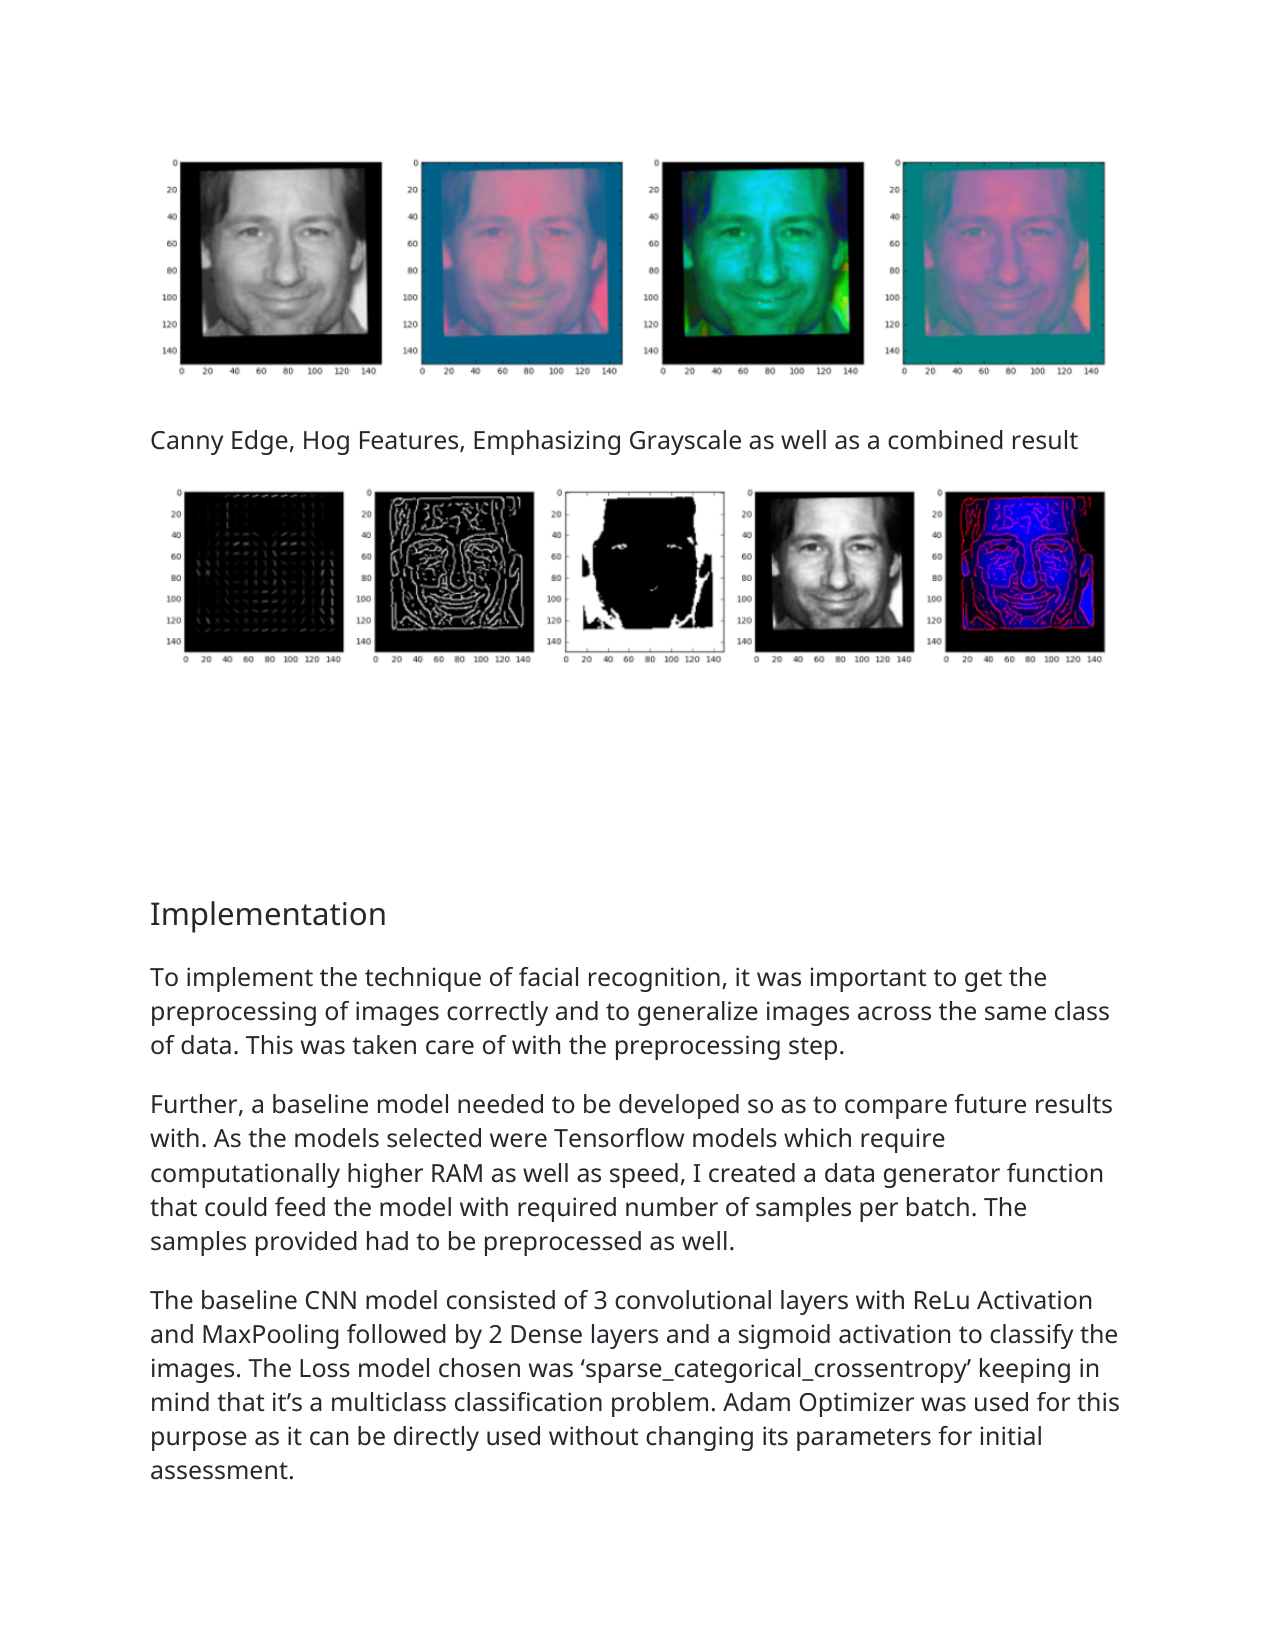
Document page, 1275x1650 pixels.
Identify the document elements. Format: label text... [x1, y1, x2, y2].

subtitle Implementation [150, 892, 1125, 935]
text Further, a baseline model needed to be developed so as to compare future results with. As the models selected were Tensorflow models which require computationally higher RAM as well as speed, I created a data generator function that could feed the model with required number of samples per batch. The samples provided had to be preprocessed as well. [150, 1087, 1125, 1257]
picture [150, 481, 1125, 678]
text Canny Edge, Hog Features, Emphasizing Grayscale as well as a combined result [150, 422, 1125, 457]
text To implement the technique of facial recognition, it was important to get the preprocessing of images correctly and to generalize images across the same class of data. This was taken care of with the preprocessing step. [150, 960, 1125, 1062]
picture [150, 150, 1125, 398]
text The baseline CNN model consisted of 3 convolutional layers with ReLu Activation and MaxPooling followed by 2 Dense layers and a sigmoid activation to classify the images. The Loss model chosen was ‘sparse_categorical_crossentropy’ keeping in mind that it’s a multiclass classification problem. Adam Optimizer was used for this purpose as it can be directly used without changing its parameters for initial assessment. [150, 1282, 1125, 1487]
